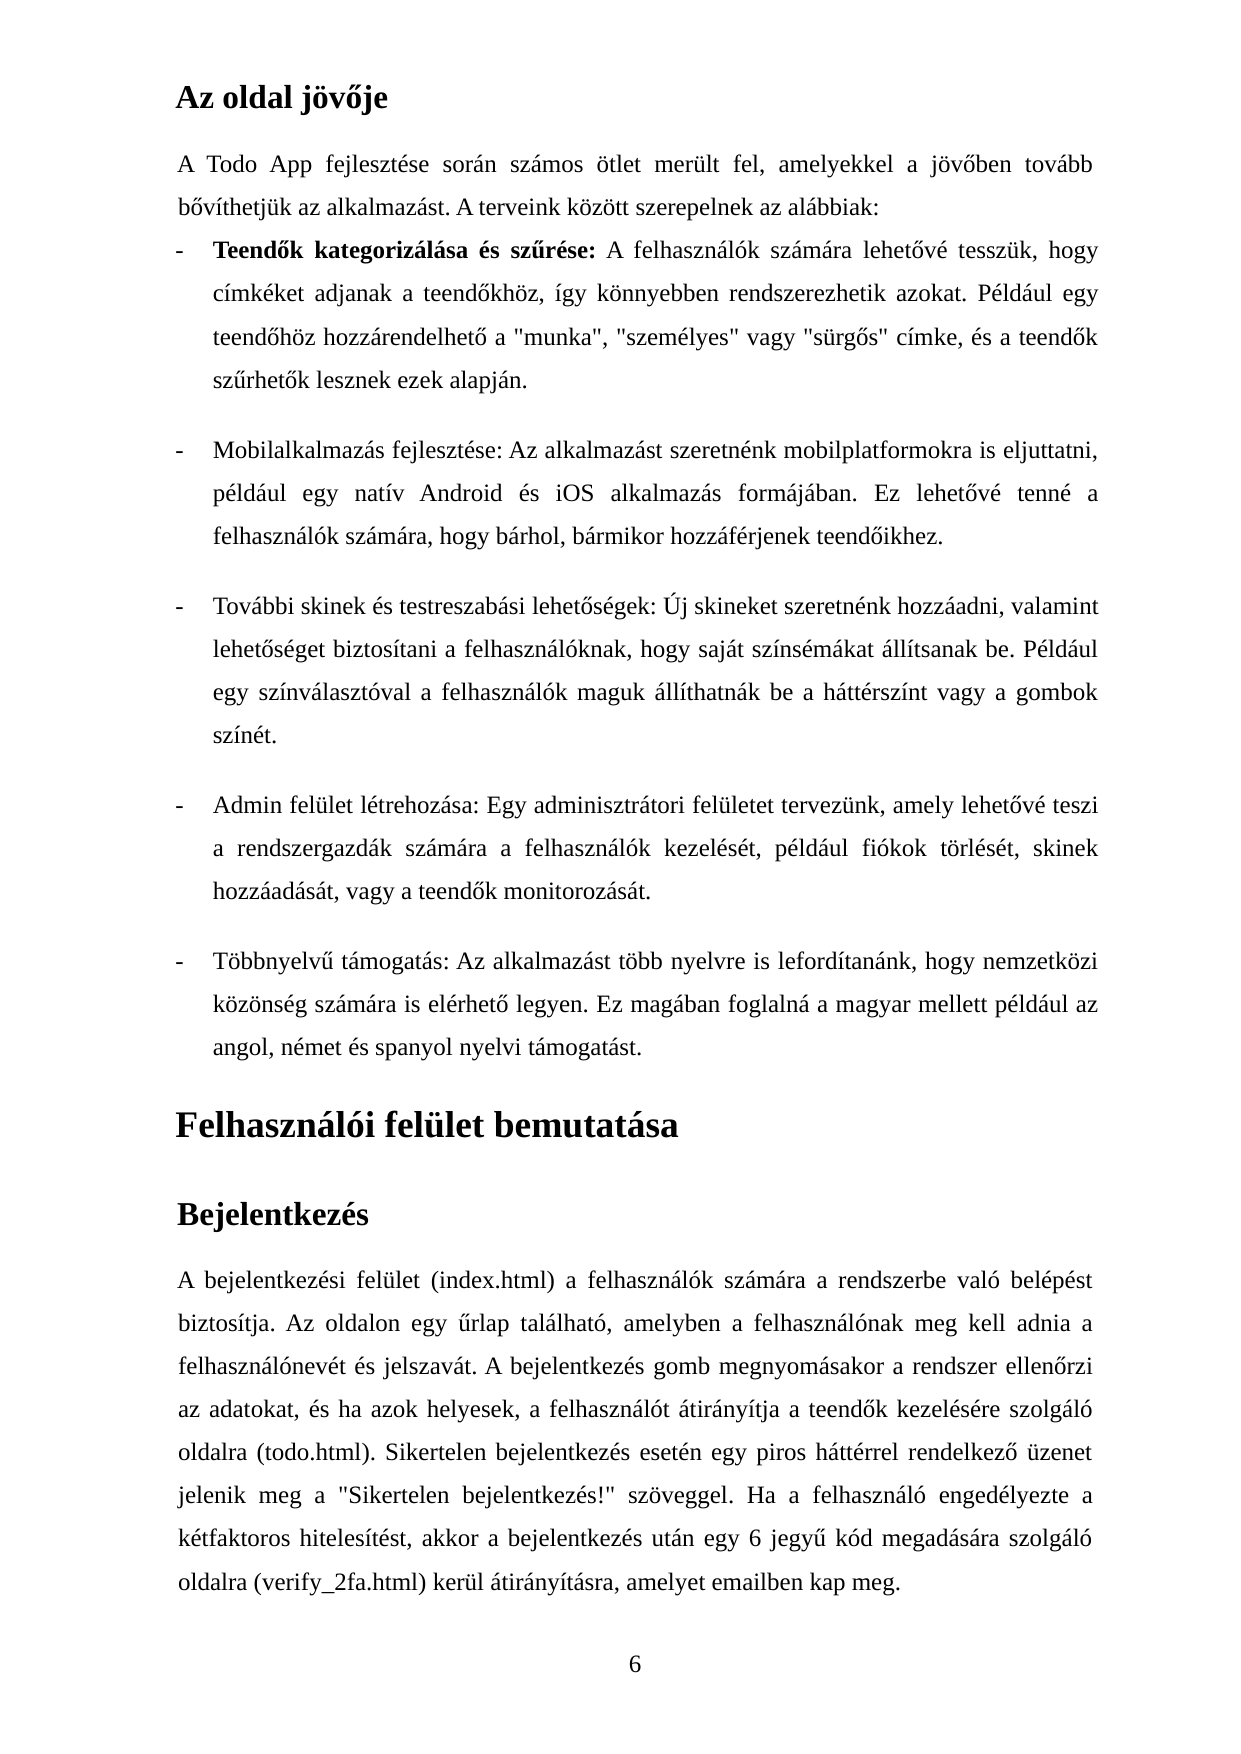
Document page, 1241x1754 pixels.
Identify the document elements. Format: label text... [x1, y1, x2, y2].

text A Todo App fejlesztése során számos ötlet merült fel, amelyekkel a jövőben tovább bővíthetjük az alkalmazást. A terveink között szerepelnek az alábbiak: [177, 149, 1093, 221]
subtitle További skinek és testreszabási lehetőségek: Új skineket szeretnénk hozzáadni, valamint lehetőséget biztosítani a felhasználóknak, hogy saját színsémákat állítsanak be. Például egy színválasztóval a felhasználók maguk állíthatnák be a háttérszínt vagy a gombok színét. [175, 591, 1099, 749]
text A bejelentkezési felület (index.html) a felhasználók számára a rendszerbe való belépést biztosítja. Az oldalon egy űrlap található, amelyben a felhasználónak meg kell adnia a felhasználónevét és jelszavát. A bejelentkezés gomb megnyomásakor a rendszer ellenőrzi az adatokat, és ha azok helyesek, a felhasználót átirányítja a teendők kezelésére szolgáló oldalra (todo.html). Sikertelen bejelentkezés esetén egy piros háttérrel rendelkező üzenet jelenik meg a "Sikertelen bejelentkezés!" szöveggel. Ha a felhasználó engedélyezte a kétfaktoros hitelesítést, akkor a bejelentkezés után egy 6 jegyű kód megadására szolgáló oldalra (verify_2fa.html) kerül átirányításra, amelyet emailben kap meg. [177, 1265, 1093, 1595]
subtitle Mobilalkalmazás fejlesztése: Az alkalmazást szeretnénk mobilplatformokra is eljuttatni, például egy natív Android és iOS alkalmazás formájában. Ez lehetővé tenné a felhasználók számára, hogy bárhol, bármikor hozzáférjenek teendőikhez. [175, 435, 1099, 550]
subtitle Admin felület létrehozása: Egy adminisztrátori felületet tervezünk, amely lehetővé teszi a rendszergazdák számára a felhasználók kezelését, például fiókok törlését, skinek hozzáadását, vagy a teendők monitorozását. [175, 790, 1099, 905]
subtitle Felhasználói felület bemutatása [175, 1102, 1093, 1146]
subtitle Az oldal jövője [175, 78, 1091, 116]
subtitle Többnyelvű támogatás: Az alkalmazást több nyelvre is lefordítanánk, hogy nemzetközi közönség számára is elérhető legyen. Ez magában foglalná a magyar mellett például az angol, német és spanyol nyelvi támogatást. [175, 946, 1099, 1061]
subtitle Teendők kategorizálása és szűrése: A felhasználók számára lehetővé tesszük, hogy címkéket adjanak a teendőkhöz, így könnyebben rendszerezhetik azokat. Például egy teendőhöz hozzárendelhető a "munka", "személyes" vagy "sürgős" címke, és a teendők szűrhetők lesznek ezek alapján. [175, 235, 1099, 393]
subtitle Bejelentkezés [177, 1194, 1092, 1232]
